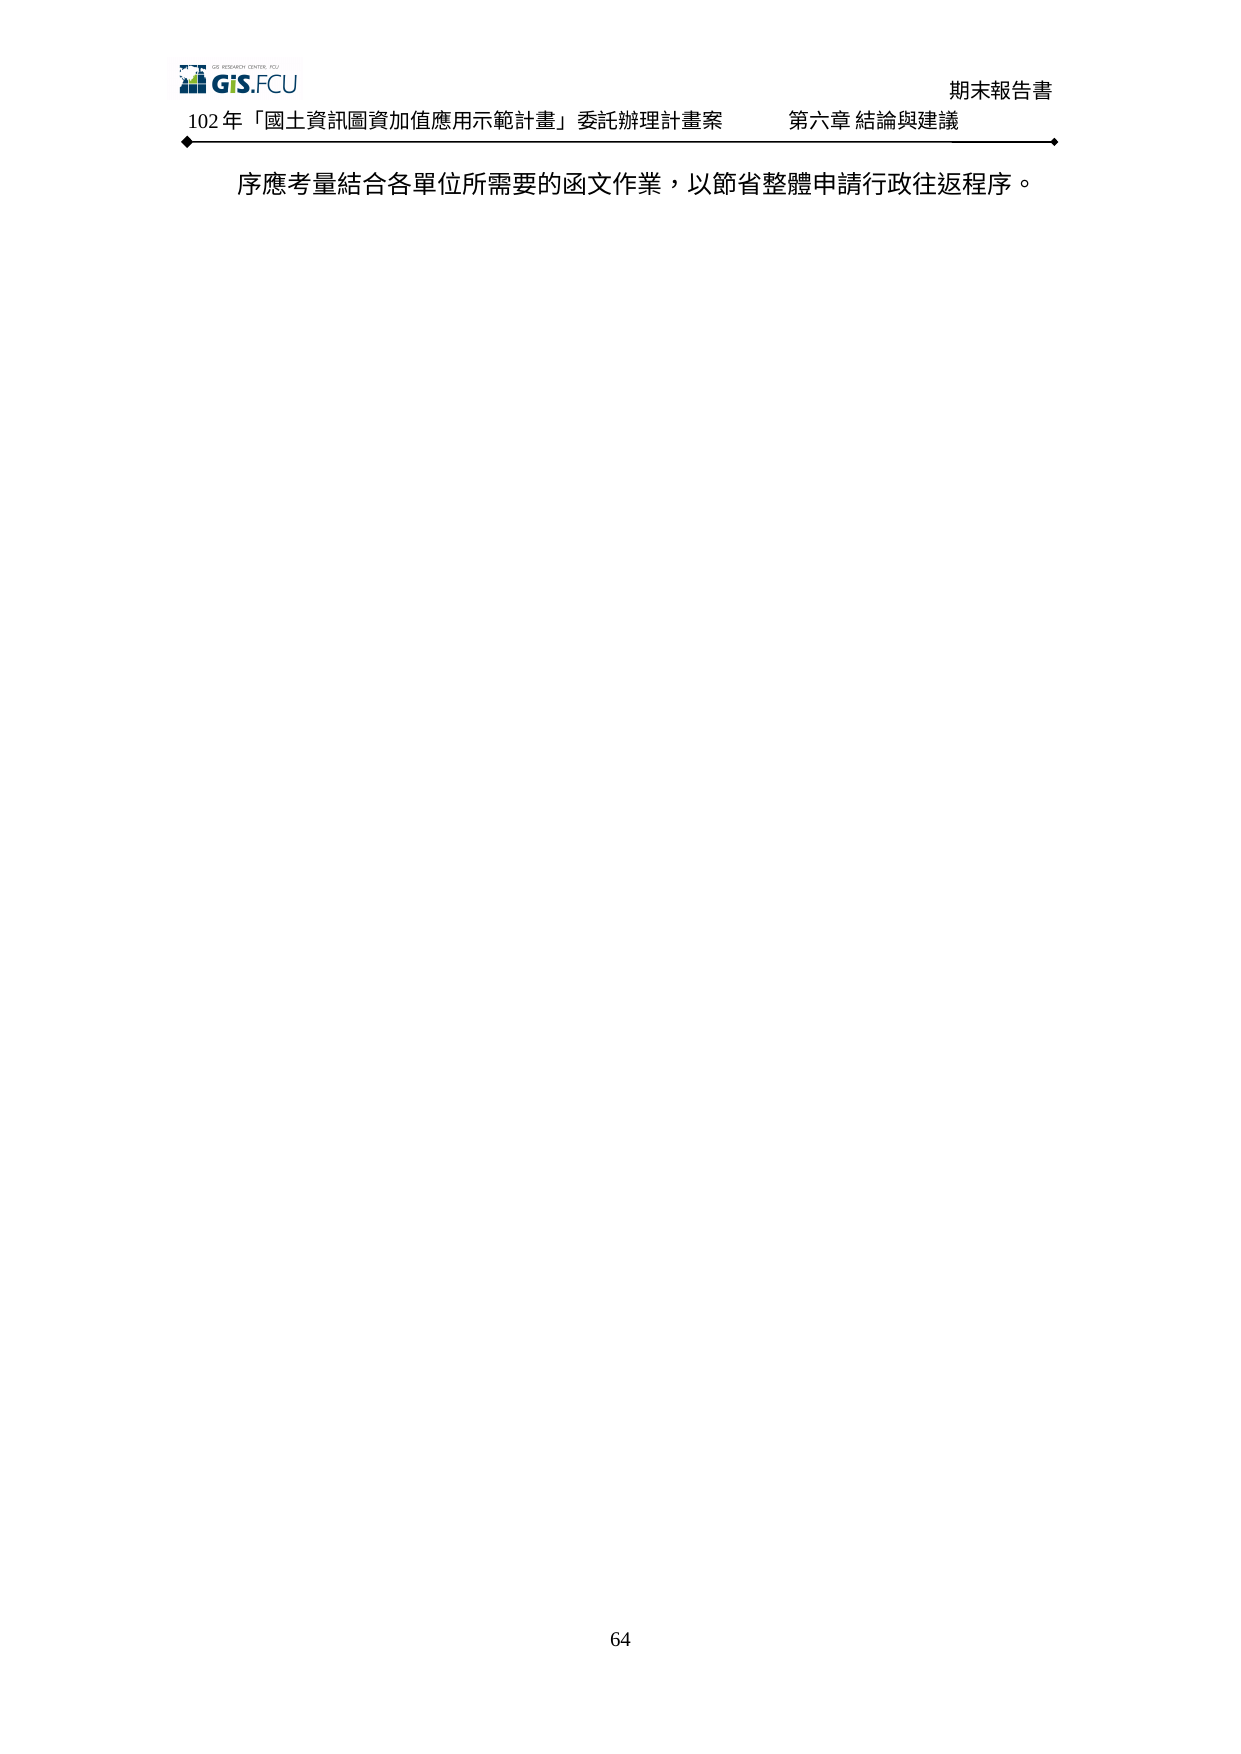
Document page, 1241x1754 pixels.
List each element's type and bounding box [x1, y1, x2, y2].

picture [166, 57, 303, 100]
text [237, 164, 1053, 201]
